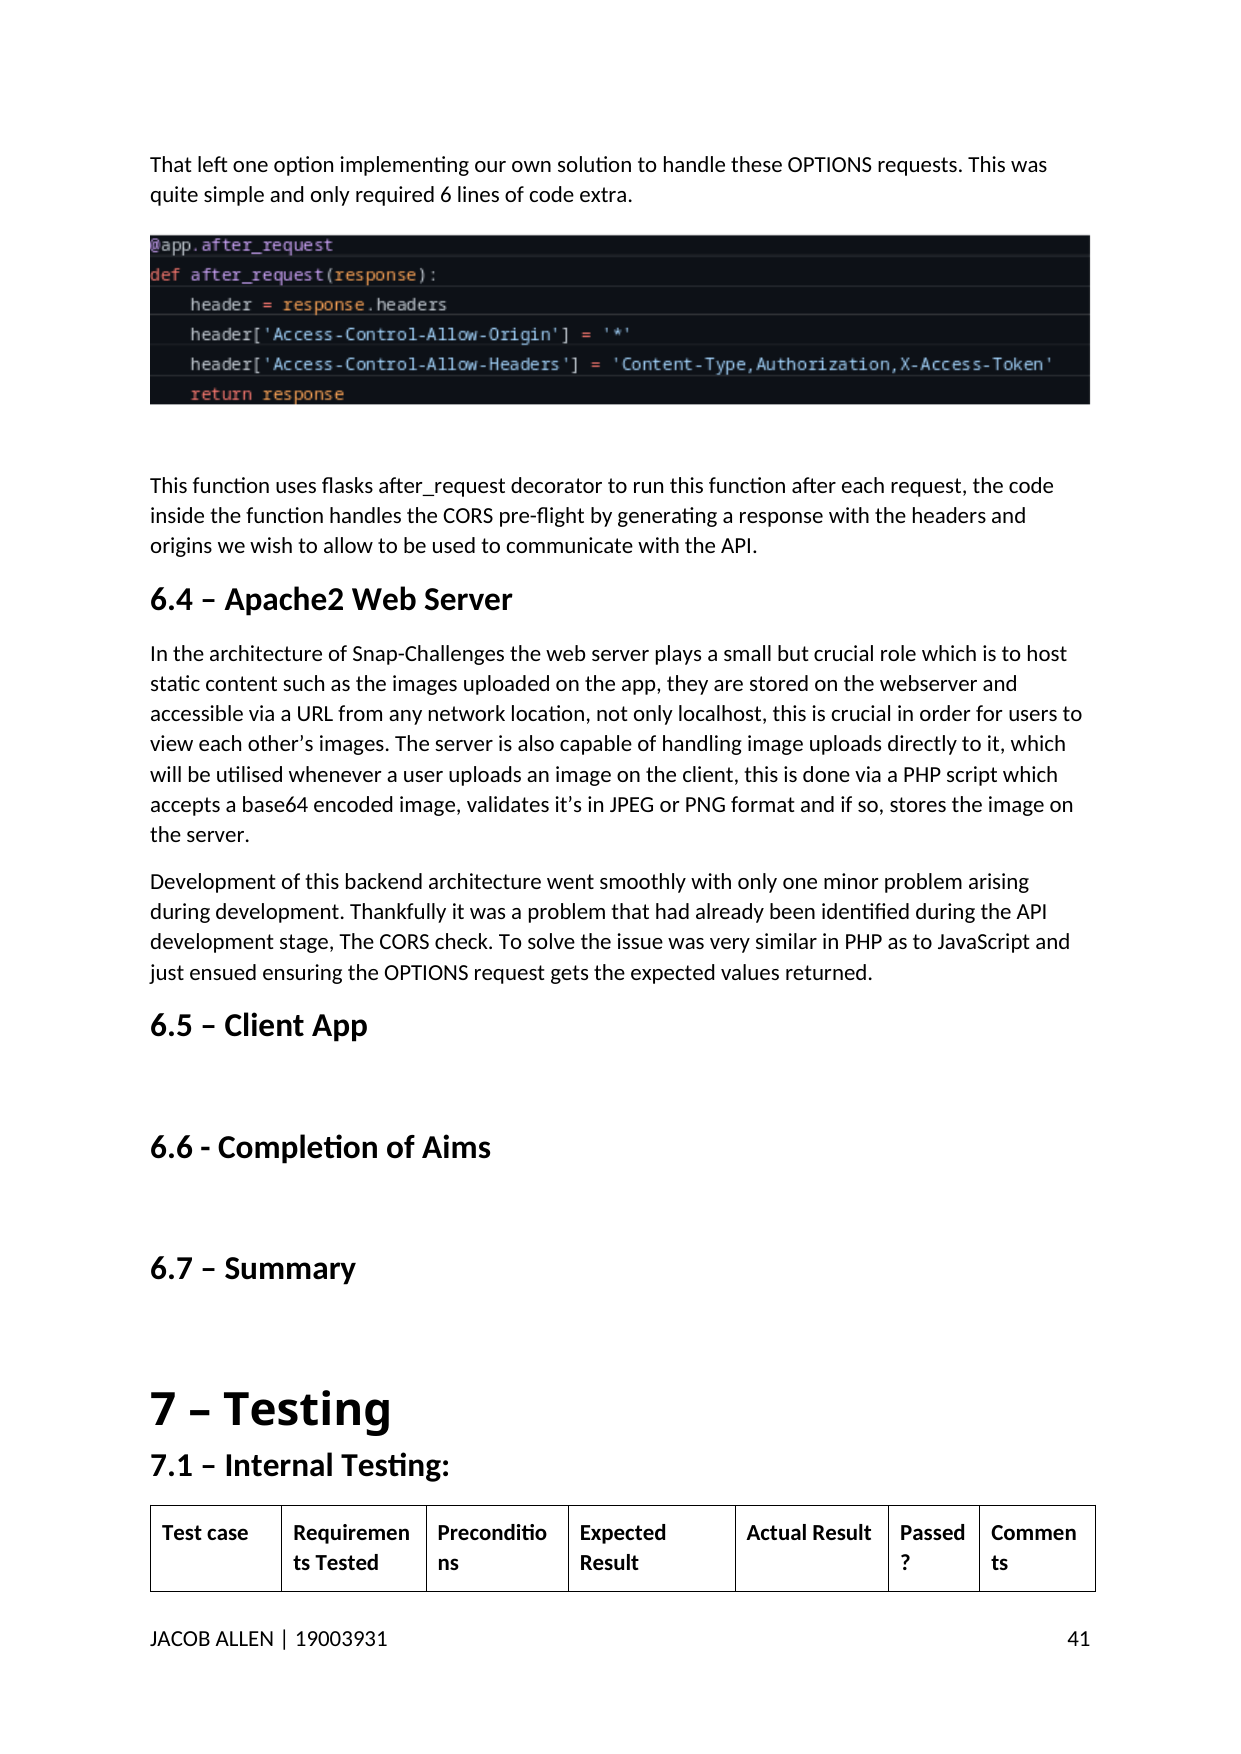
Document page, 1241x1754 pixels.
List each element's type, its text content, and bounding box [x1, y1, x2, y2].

subtitle 7 – Testing [150, 1377, 1090, 1439]
text This function uses flasks after_request decorator to run this function after each request, the code inside the function handles the CORS pre-flight by generating a response with the headers and origins we wish to allow to be used to communicate with the API. [150, 471, 1090, 559]
text 7.1 – Internal Testing: [150, 1444, 1090, 1484]
table_header Test case [151, 1506, 281, 1591]
table_header Actual Result [736, 1506, 888, 1591]
table_header Requirements Tested [282, 1506, 426, 1591]
text That left one option implementing our own solution to handle these OPTIONS requests. This was quite simple and only required 6 lines of code extra. [150, 150, 1090, 208]
text Development of this backend architecture went smoothly with only one minor problem arising during development. Thankfully it was a problem that had already been identified during the API development stage, The CORS check. To solve the issue was very similar in PHP as to JavaScript and just ensued ensuring the OPTIONS request gets the expected values returned. [150, 867, 1090, 986]
text 6.5 – Client App [150, 1004, 1090, 1045]
text 6.7 – Summary [150, 1247, 1090, 1288]
text 6.6 - Completion of Aims [150, 1126, 1090, 1166]
table_header Passed? [889, 1506, 979, 1591]
table_header Preconditions [427, 1506, 568, 1591]
text In the architecture of Snap-Challenges the web server plays a small but crucial role which is to host static content such as the images uploaded on the app, they are stored on the webserver and accessible via a URL from any network location, not only localhost, this is crucial in order for users to view each other’s images. The server is also capable of handling image uploads directly to it, which will be utilised whenever a user uploads an image on the client, this is done via a PHP script which accepts a base64 encoded image, validates it’s in JPEG or PNG format and if so, stores the image on the server. [150, 639, 1090, 848]
table_header Comments [980, 1506, 1095, 1591]
text 6.4 – Apache2 Web Server [150, 578, 1090, 619]
table_header Expected Result [569, 1506, 735, 1591]
